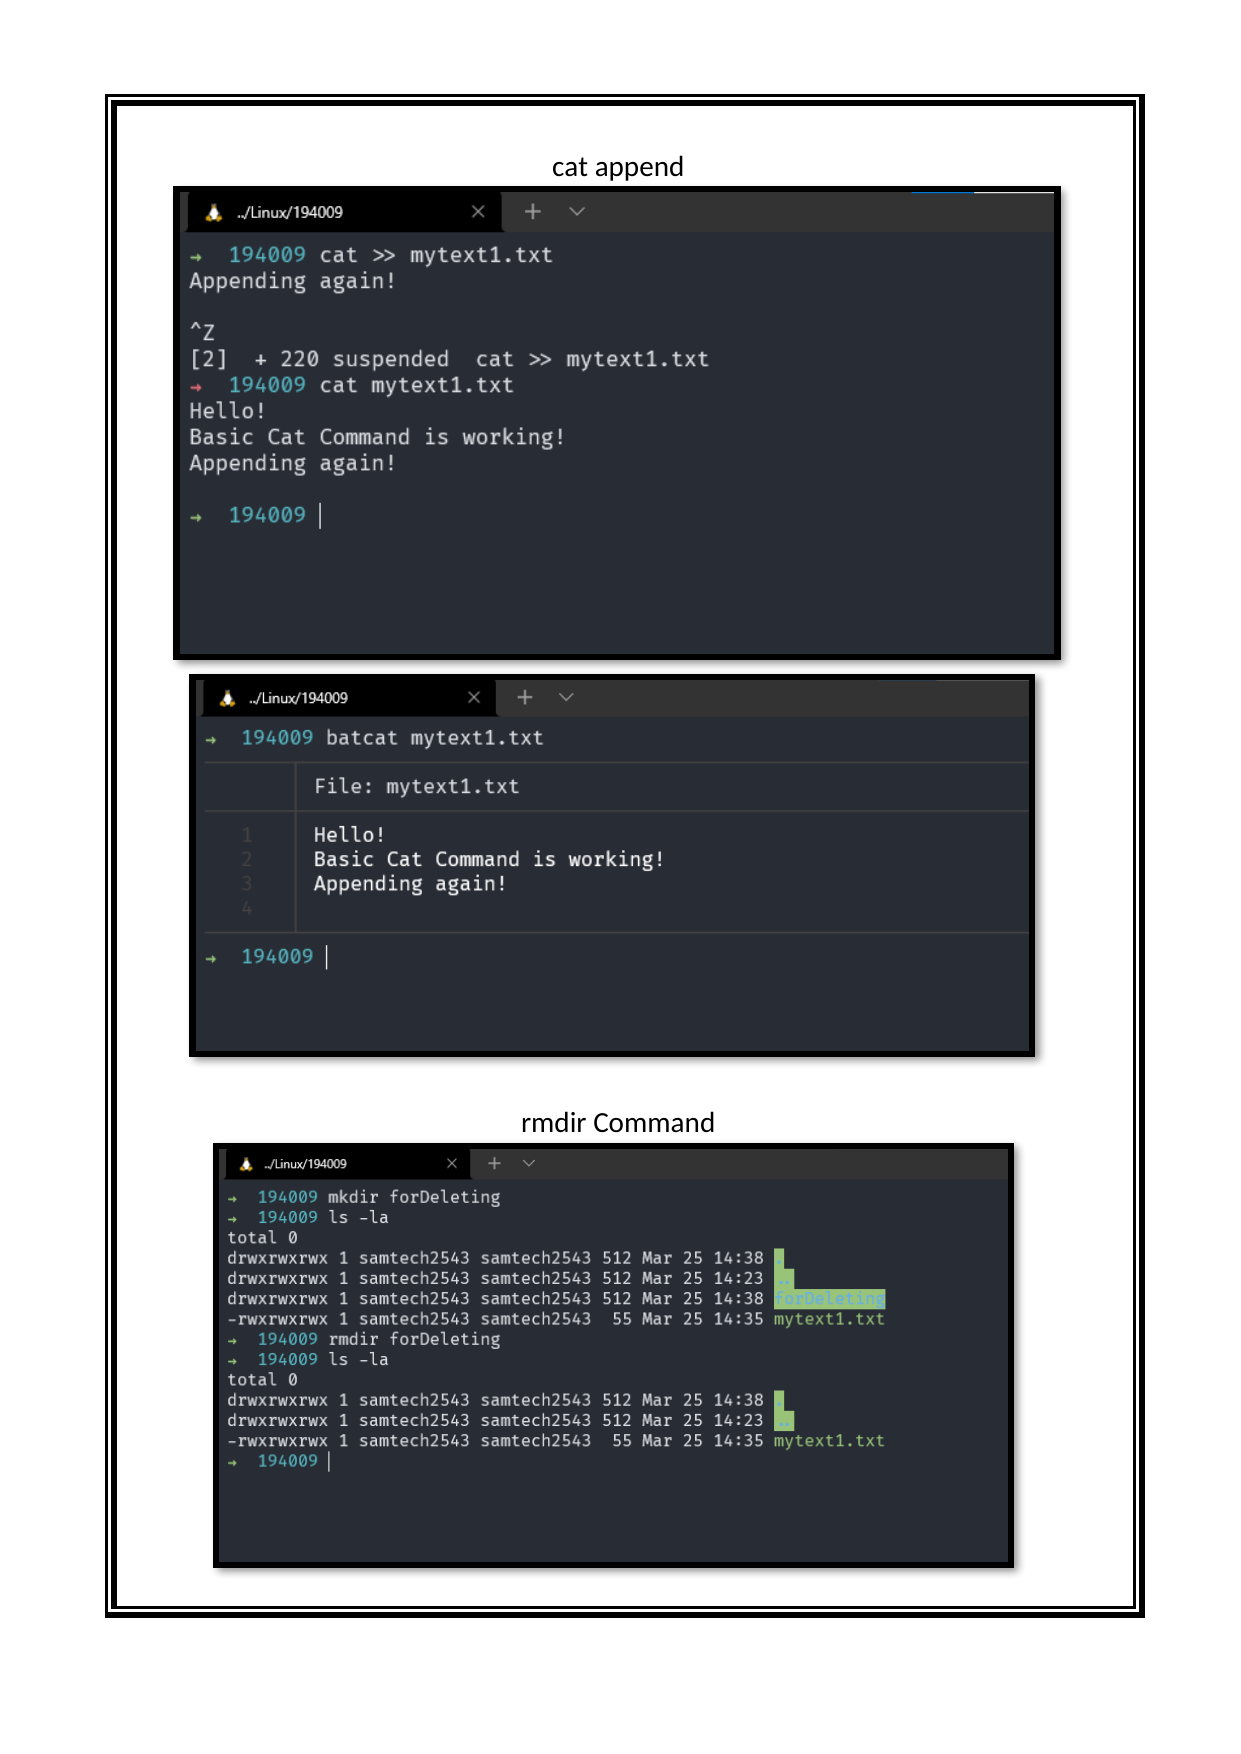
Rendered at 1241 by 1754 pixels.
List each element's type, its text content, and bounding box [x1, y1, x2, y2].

text cat append [171, 148, 1065, 183]
picture [219, 1149, 1008, 1562]
text rmdir Command [171, 1104, 1065, 1140]
picture [180, 192, 1054, 654]
picture [196, 680, 1029, 1051]
